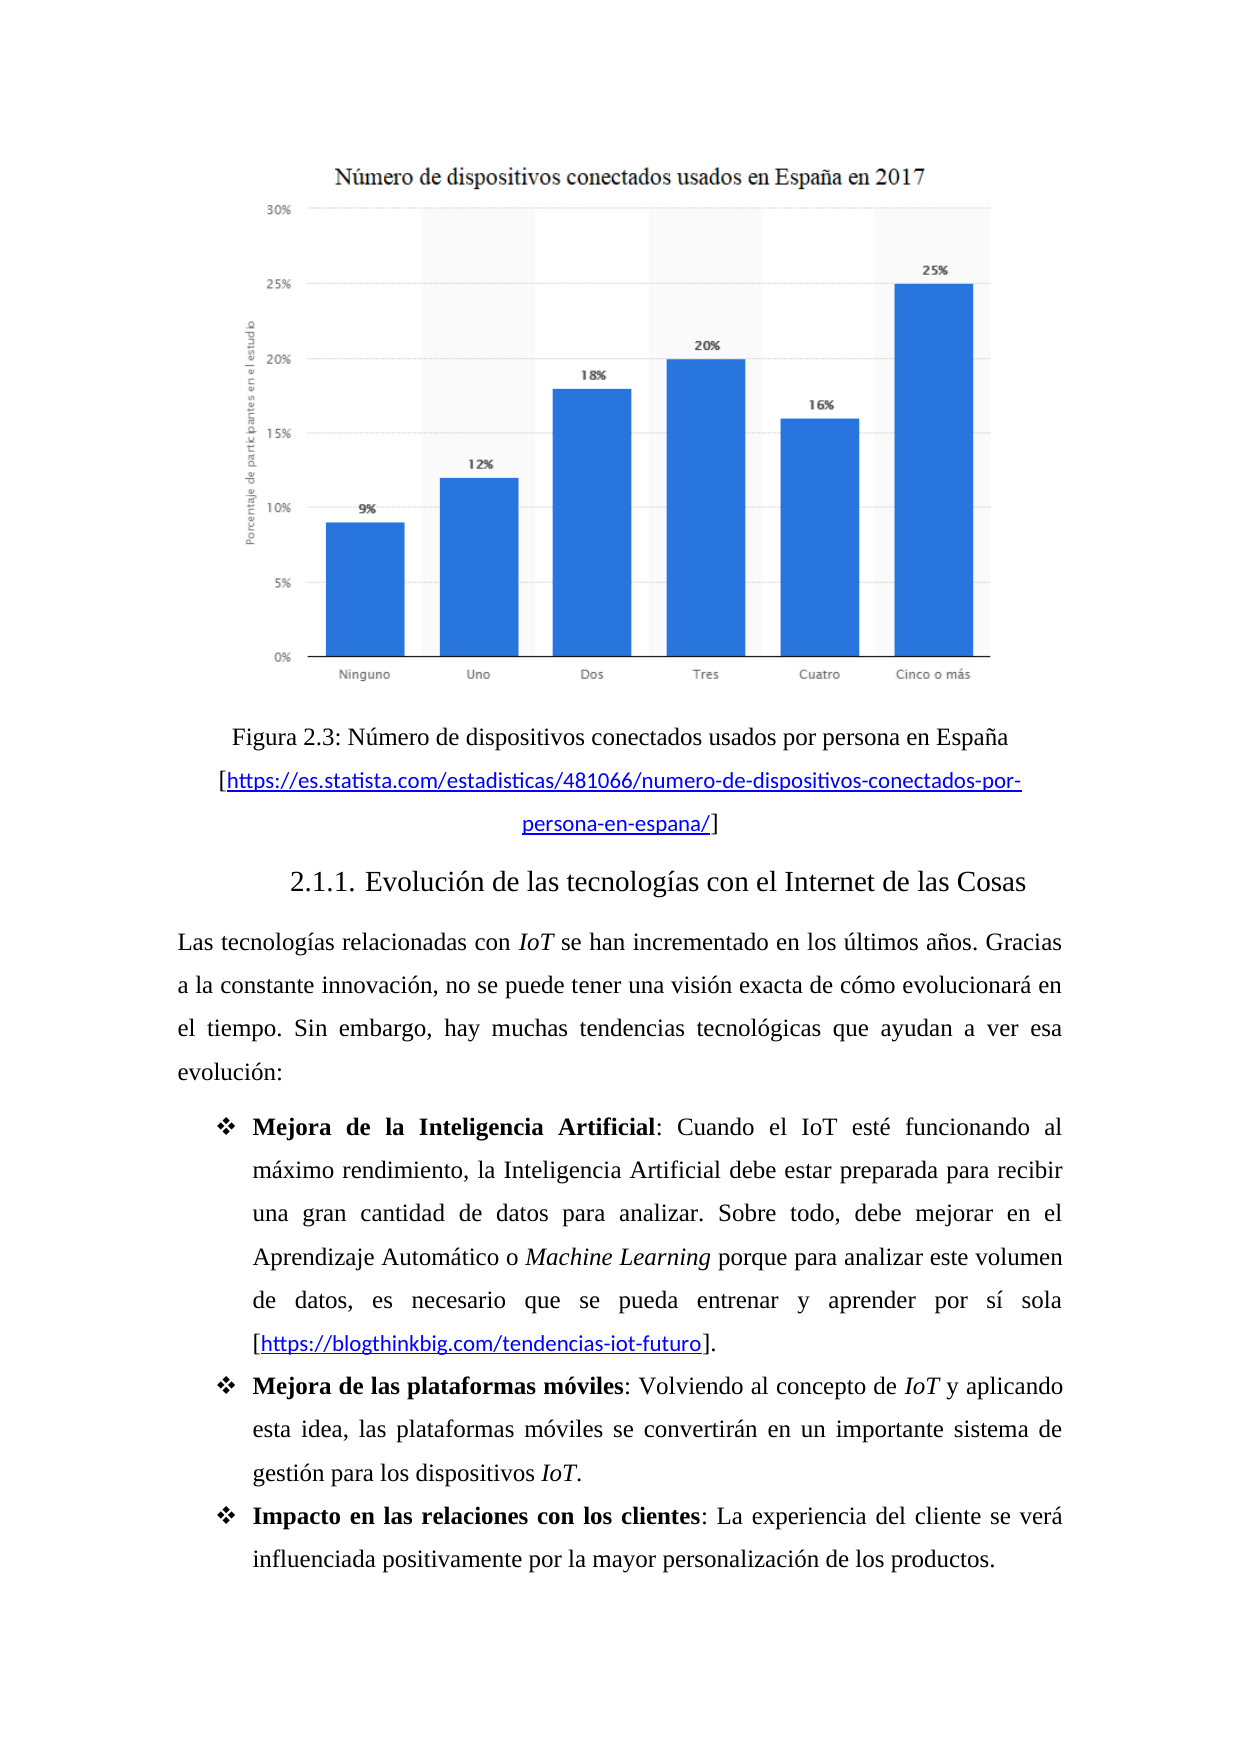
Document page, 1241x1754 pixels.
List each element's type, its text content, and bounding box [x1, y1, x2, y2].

list Impacto en las relaciones con los clientes: La experiencia del cliente se verá influenciada positivamente por la mayor personalización de los productos. [215, 1501, 1063, 1573]
list Mejora de las plataformas móviles: Volviendo al concepto de IoT y aplicando esta idea, las plataformas móviles se convertirán en un importante sistema de gestión para los dispositivos IoT. [215, 1371, 1063, 1486]
list Evolución de las tecnologías con el Internet de las Cosas [290, 864, 1063, 898]
list Mejora de la Inteligencia Artificial: Cuando el IoT esté funcionando al máximo rendimiento, la Inteligencia Artificial debe estar preparada para recibir una gran cantidad de datos para analizar. Sobre todo, debe mejorar en el Aprendizaje Automático o Machine Learning porque para analizar este volumen de datos, es necesario que se pueda entrenar y aprender por sí sola [https://blogthinkbig.com/tendencias-iot-futuro]. [215, 1112, 1063, 1357]
text Las tecnologías relacionadas con IoT se han incrementado en los últimos años. Gracias a la constante innovación, no se puede tener una visión exacta de cómo evolucionará en el tiempo. Sin embargo, hay muchas tendencias tecnológicas que ayudan a ver esa evolución: [177, 927, 1063, 1085]
text Figura 2.3: Número de dispositivos conectados usados por persona en España [https://es.statista.com/estadisticas/481066/numero-de-dispositivos-conectados-por-persona-en-espana/] [177, 722, 1063, 837]
picture [236, 147, 1004, 696]
